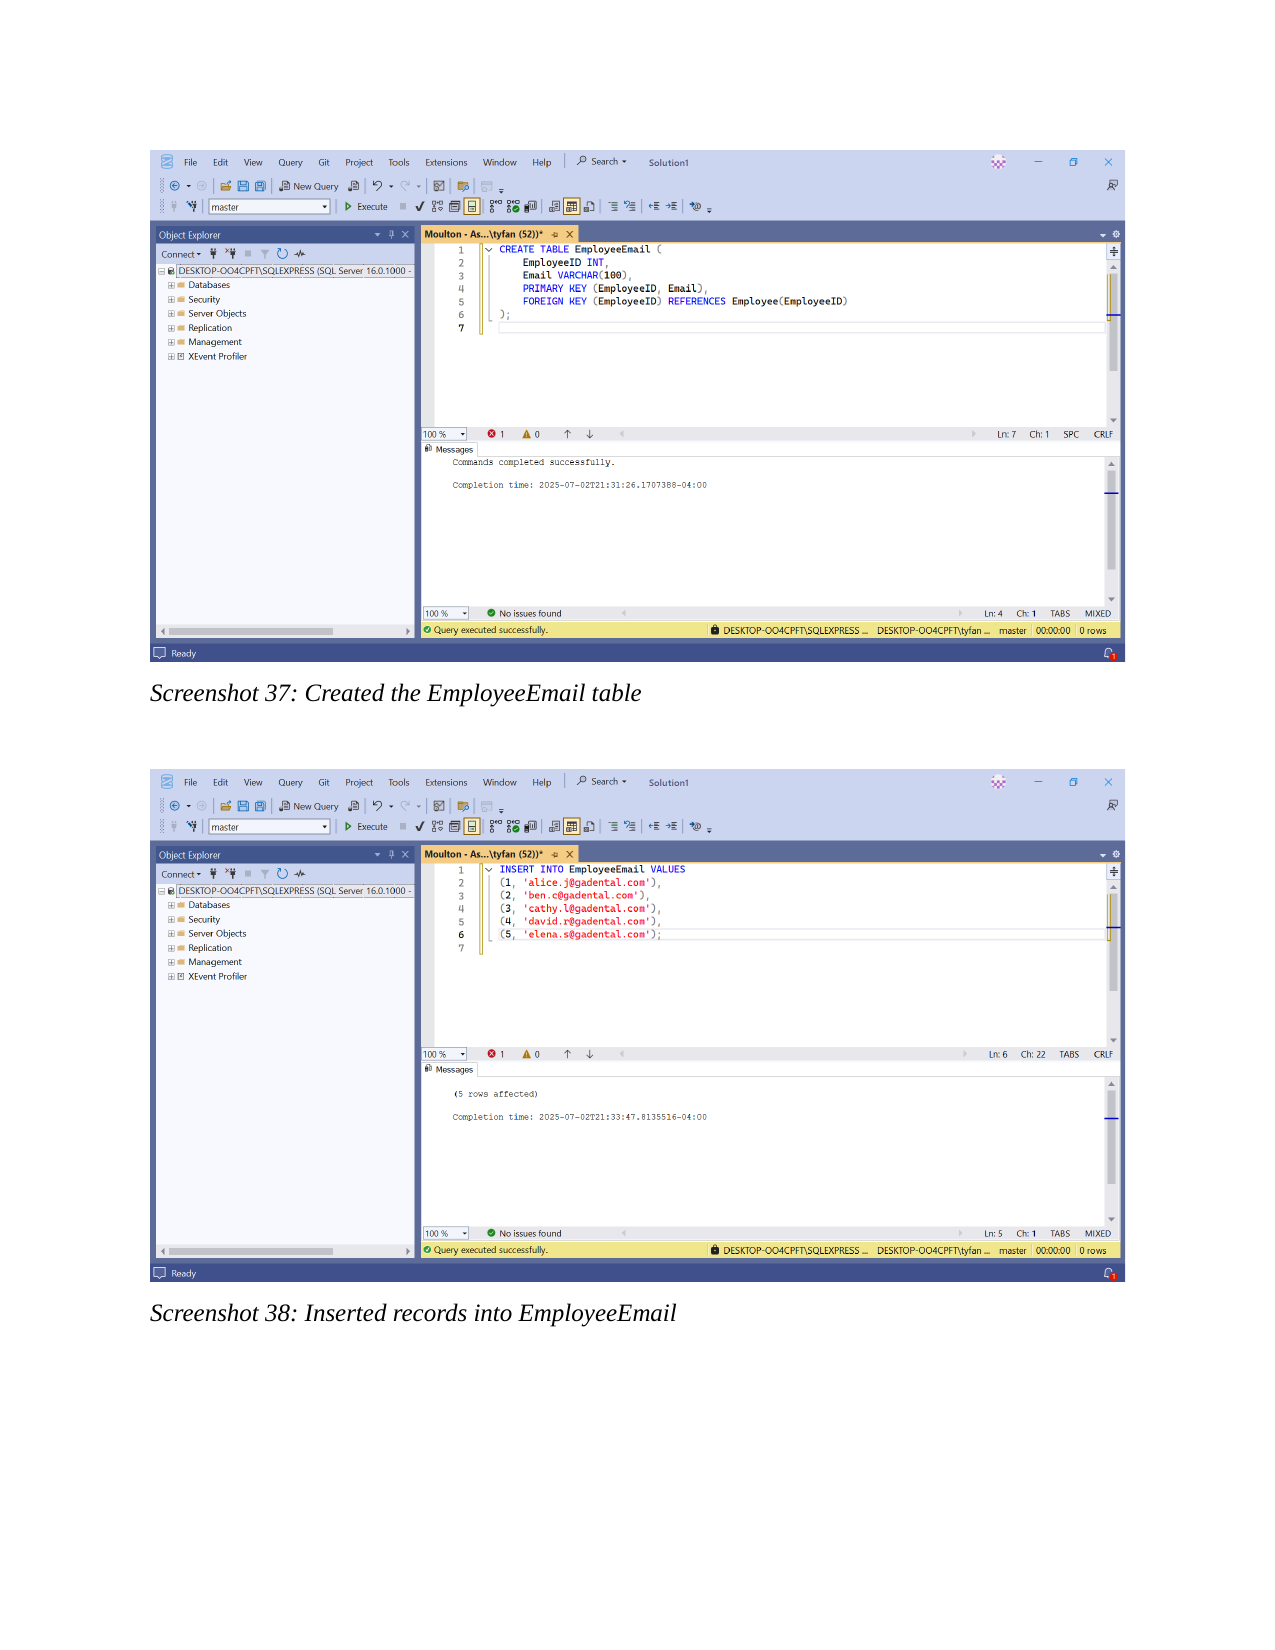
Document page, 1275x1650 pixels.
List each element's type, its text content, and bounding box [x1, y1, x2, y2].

picture [150, 150, 1125, 662]
picture [150, 769, 1125, 1282]
text Screenshot 38: Inserted records into EmployeeEmail [150, 1298, 1125, 1327]
text Screenshot 37: Created the EmployeeEmail table [150, 678, 1125, 707]
